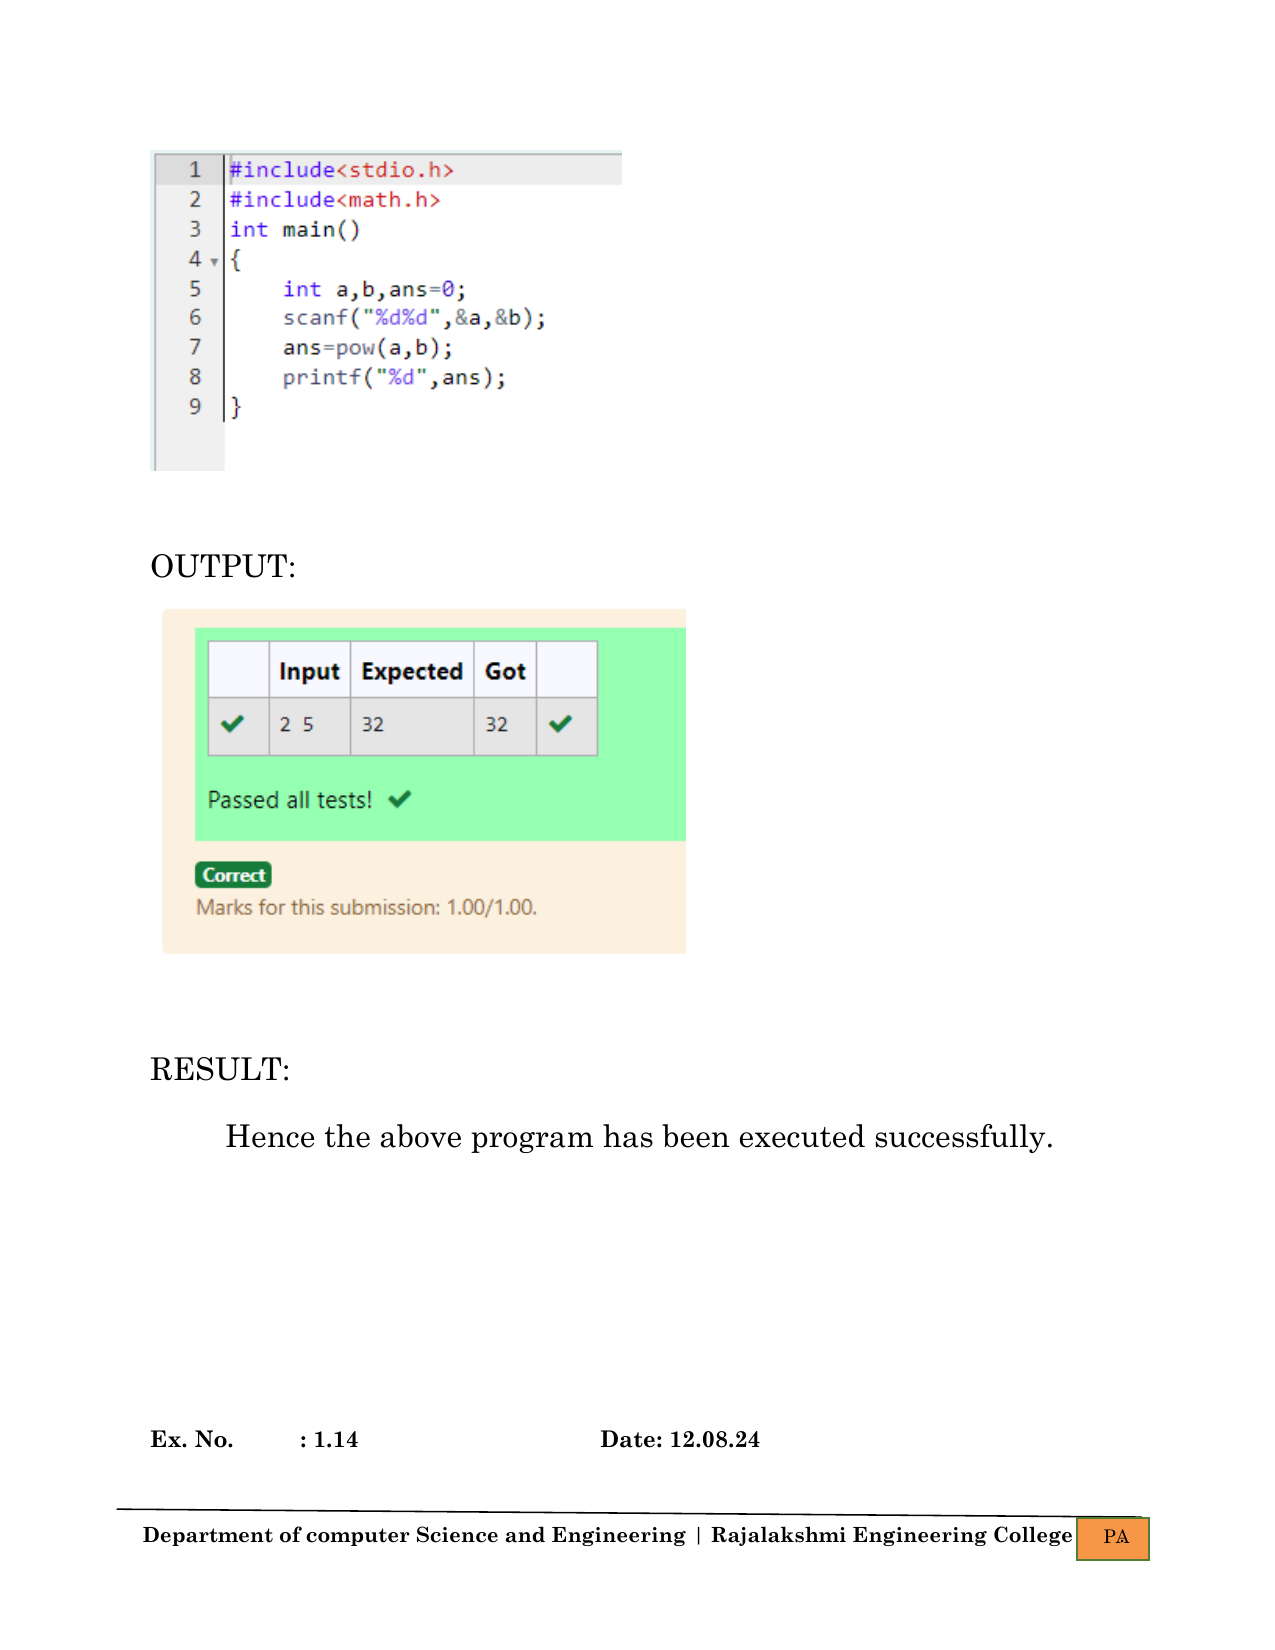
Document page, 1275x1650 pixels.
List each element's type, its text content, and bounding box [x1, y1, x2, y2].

picture [150, 150, 622, 471]
text Hence the above program has been executed successfully. [150, 1117, 1125, 1154]
text OUTPUT: [150, 546, 1125, 584]
picture [150, 603, 686, 962]
text RESULT: [150, 1050, 1125, 1087]
text Ex. No. : 1.14 Date: 12.08.24 [150, 1425, 1125, 1452]
